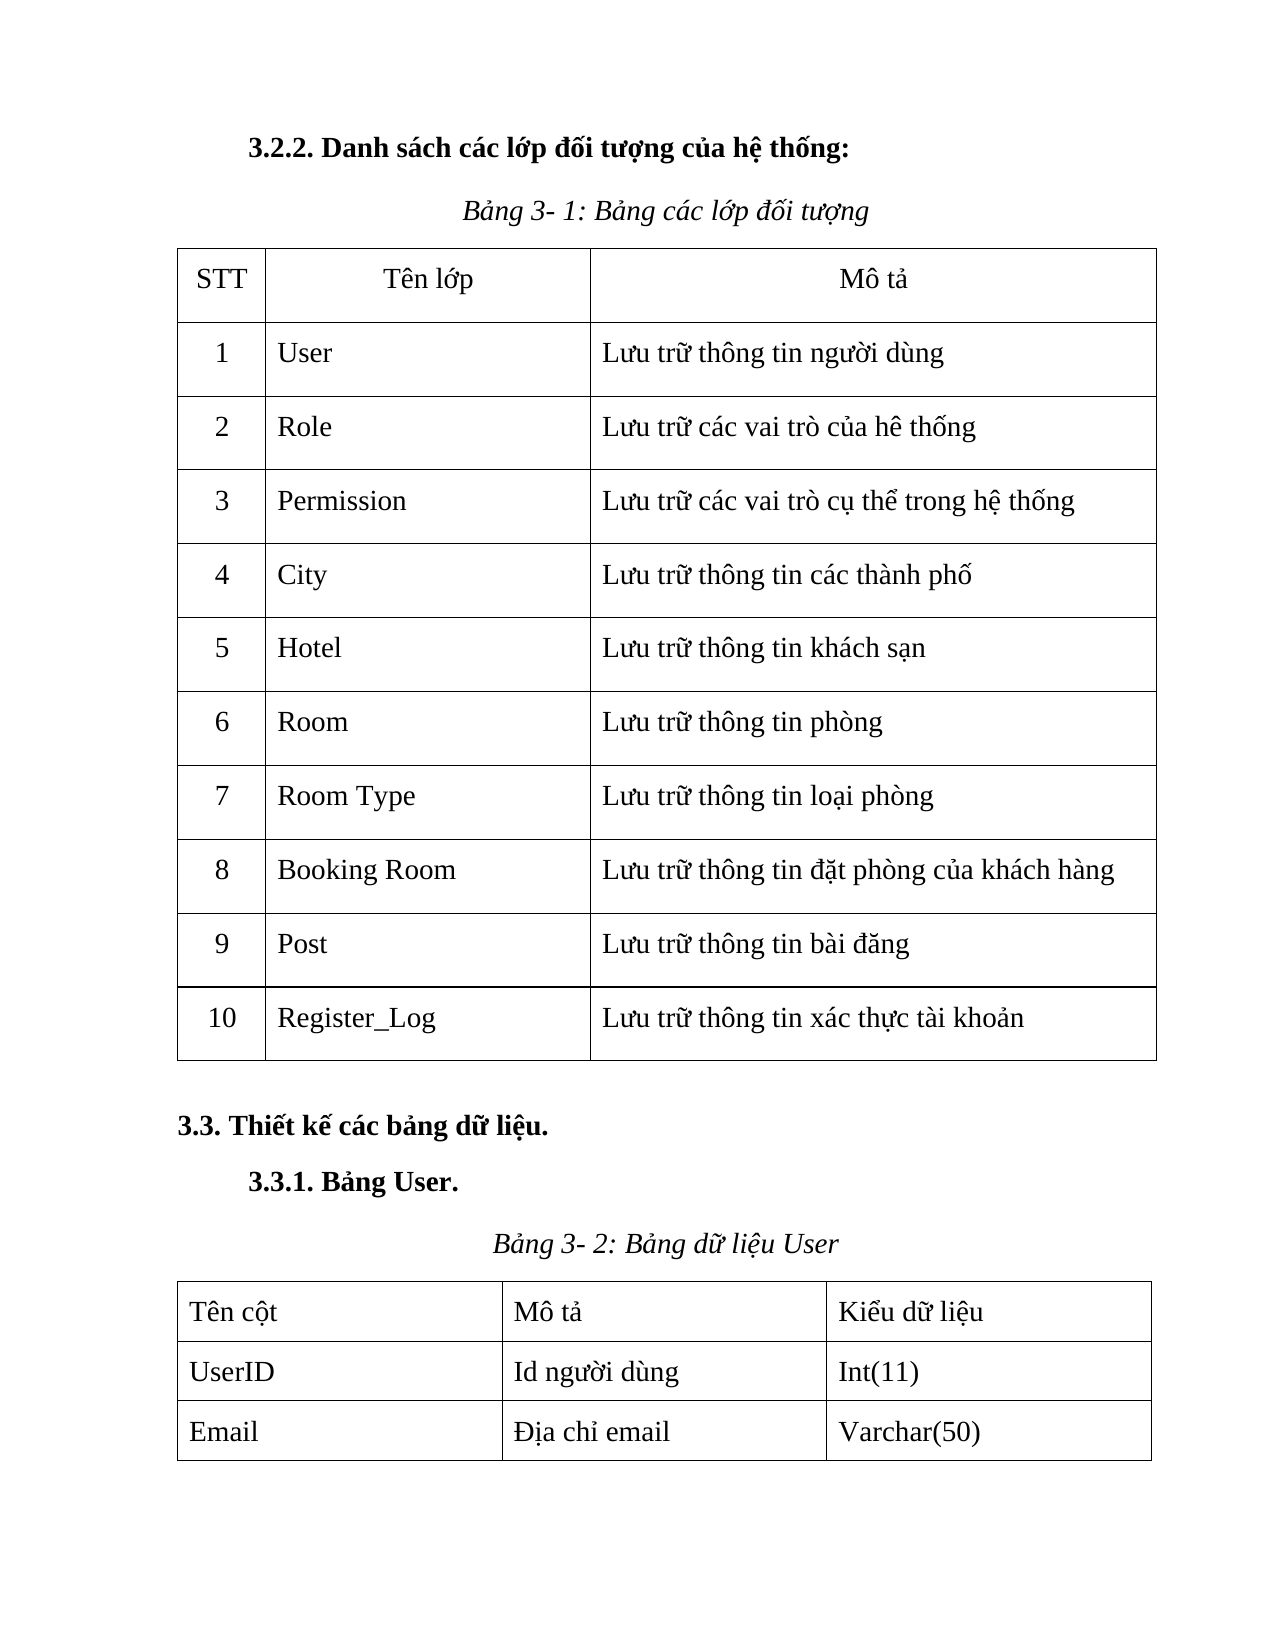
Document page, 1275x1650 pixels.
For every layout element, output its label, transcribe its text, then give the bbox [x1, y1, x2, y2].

text Thiết kế các bảng dữ liệu. [177, 1108, 1157, 1141]
table_cell Post [266, 914, 590, 986]
table_cell 1 [178, 323, 265, 396]
table_cell Email [178, 1401, 502, 1460]
table_cell UserID [178, 1342, 502, 1400]
table_cell Lưu trữ thông tin khách sạn [591, 618, 1156, 691]
table_cell 7 [178, 766, 265, 839]
table_cell 6 [178, 692, 265, 765]
text Danh sách các lớp đối tượng của hệ thống: [248, 131, 1157, 164]
table_cell Varchar(50) [827, 1401, 1151, 1460]
table_cell 2 [178, 397, 265, 469]
table_cell Lưu trữ thông tin phòng [591, 692, 1156, 765]
text Bảng 3- 2: Bảng dữ liệu User [177, 1227, 1157, 1260]
table_cell Địa chỉ email [503, 1401, 826, 1460]
table_cell Lưu trữ các vai trò cụ thể trong hệ thống [591, 470, 1156, 543]
table_cell Int(11) [827, 1342, 1151, 1400]
table_cell Lưu trữ thông tin loại phòng [591, 766, 1156, 839]
table_cell Hotel [266, 618, 590, 691]
table_cell User [266, 323, 590, 396]
text Bảng User. [248, 1164, 1157, 1197]
table_cell 9 [178, 914, 265, 986]
table_cell Room Type [266, 766, 590, 839]
table_cell Lưu trữ các vai trò của hê thống [591, 397, 1156, 469]
table_cell Lưu trữ thông tin người dùng [591, 323, 1156, 396]
table_cell Lưu trữ thông tin bài đăng [591, 914, 1156, 986]
table_cell Register_Log [266, 988, 590, 1060]
table_header STT [178, 249, 265, 322]
table_header Kiểu dữ liệu [827, 1282, 1151, 1341]
table_cell 5 [178, 618, 265, 691]
text Bảng 3- 1: Bảng các lớp đối tượng [177, 193, 1157, 227]
table_cell Booking Room [266, 840, 590, 912]
table_cell 8 [178, 840, 265, 912]
table_cell Id người dùng [503, 1342, 826, 1400]
table_header Mô tả [591, 249, 1156, 322]
table_cell Lưu trữ thông tin đặt phòng của khách hàng [591, 840, 1156, 912]
table_cell City [266, 544, 590, 617]
table_cell 10 [178, 988, 265, 1060]
table_cell Lưu trữ thông tin các thành phố [591, 544, 1156, 617]
table_header Tên lớp [266, 249, 590, 322]
table_cell Room [266, 692, 590, 765]
table_cell Permission [266, 470, 590, 543]
table_cell Lưu trữ thông tin xác thực tài khoản [591, 988, 1156, 1060]
table_cell 3 [178, 470, 265, 543]
table_header Tên cột [178, 1282, 502, 1341]
table_cell 4 [178, 544, 265, 617]
table_cell Role [266, 397, 590, 469]
table_header Mô tả [503, 1282, 826, 1341]
